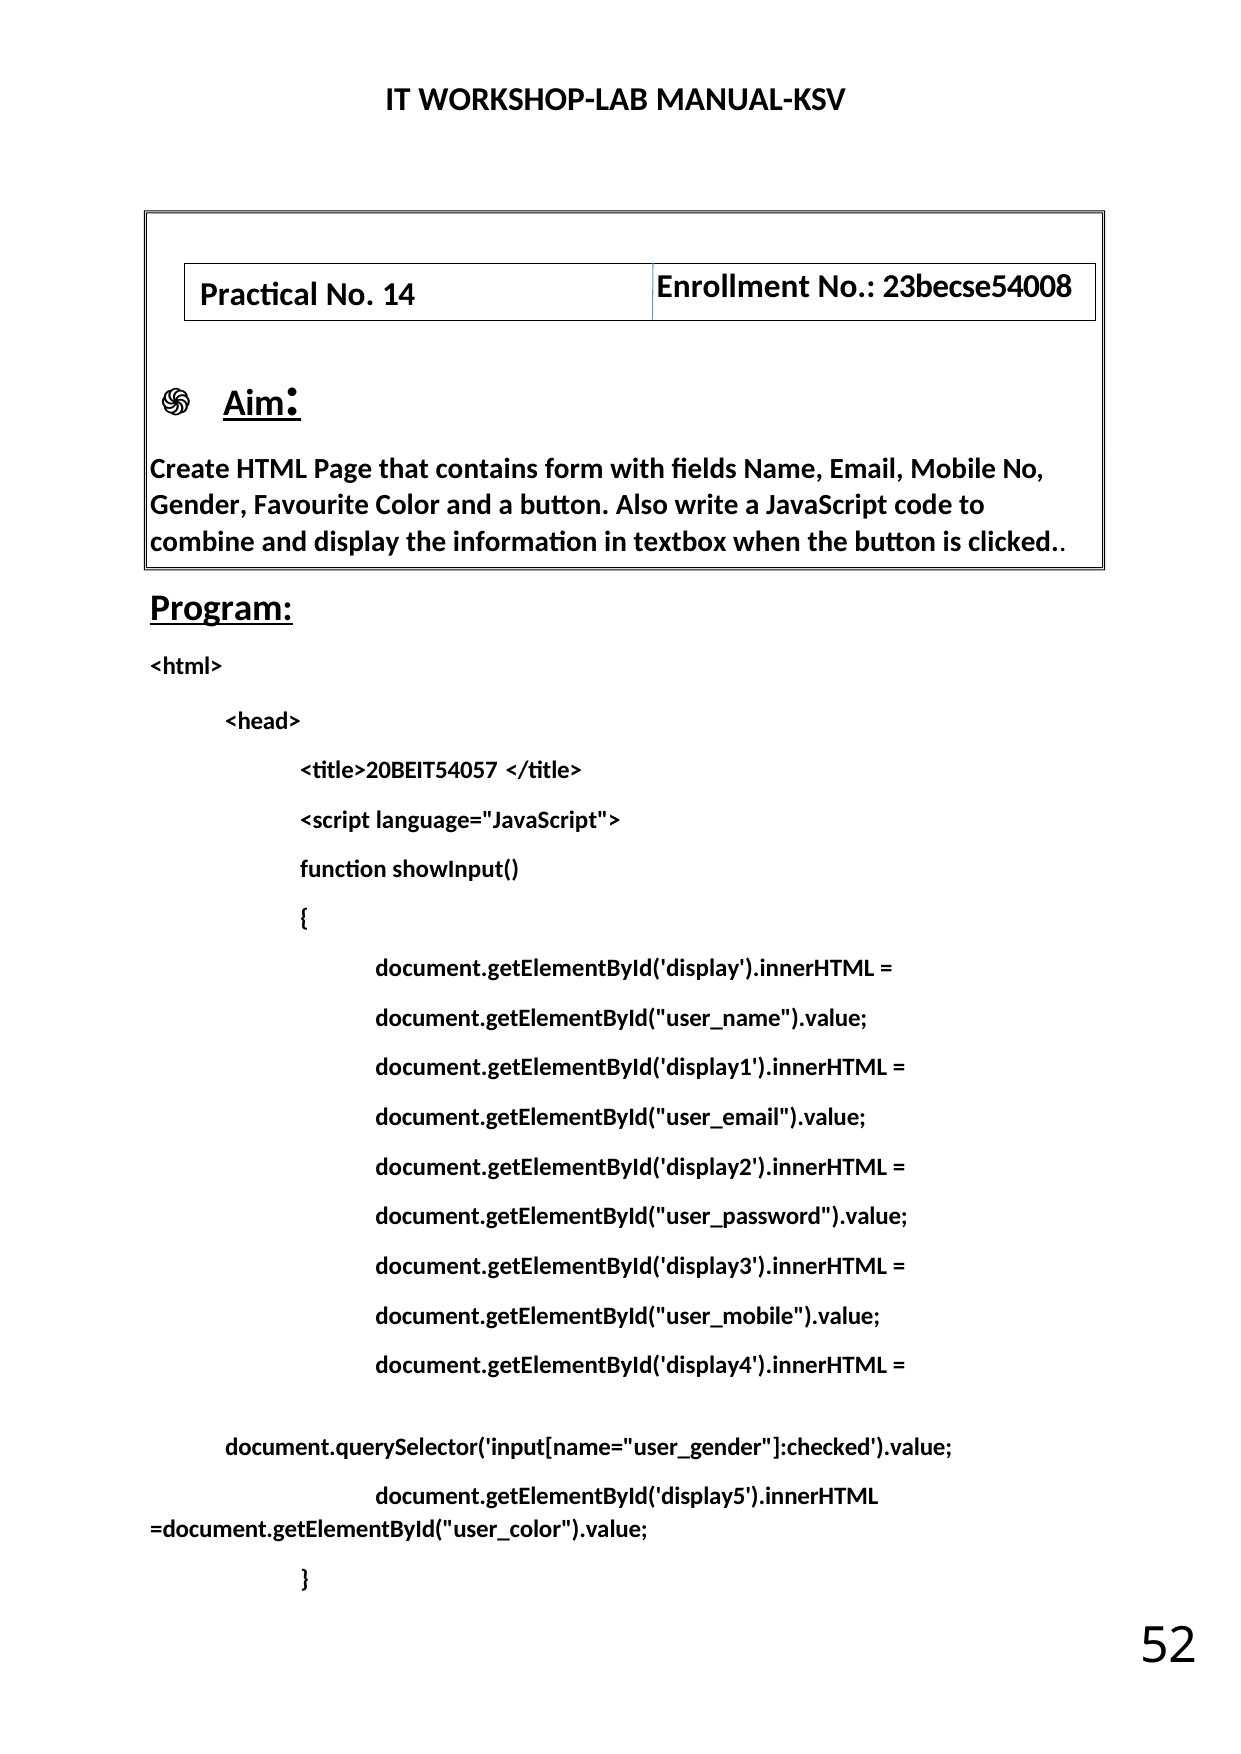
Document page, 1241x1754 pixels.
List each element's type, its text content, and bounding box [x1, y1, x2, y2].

text { [300, 902, 1186, 933]
text } [300, 1563, 1186, 1594]
text Program: [150, 584, 1186, 629]
text =document.getElementById("user_color").value; [150, 1514, 1186, 1544]
text document.querySelector('input[name="user_gender"]:checked').value; document.getElementById('display5').innerHTML [225, 1413, 1136, 1511]
text <html> [150, 650, 224, 680]
text <title>20BEIT54057 </title> [300, 754, 1186, 785]
text document.getElementById('display').innerHTML = document.getElementById("user_name").value; document.getElementById('display1').innerHTML = document.getElementById("user_email").value; document.getElementById('display2').innerHTML = document.getElementById("user_password").value; document.getElementById('display3').innerHTML = document.getElementById("user_mobile").value; document.getElementById('display4').innerHTML = [375, 952, 1186, 1380]
text <script language="JavaScript"> function showInput() [300, 804, 704, 884]
text <head> [225, 705, 1186, 735]
